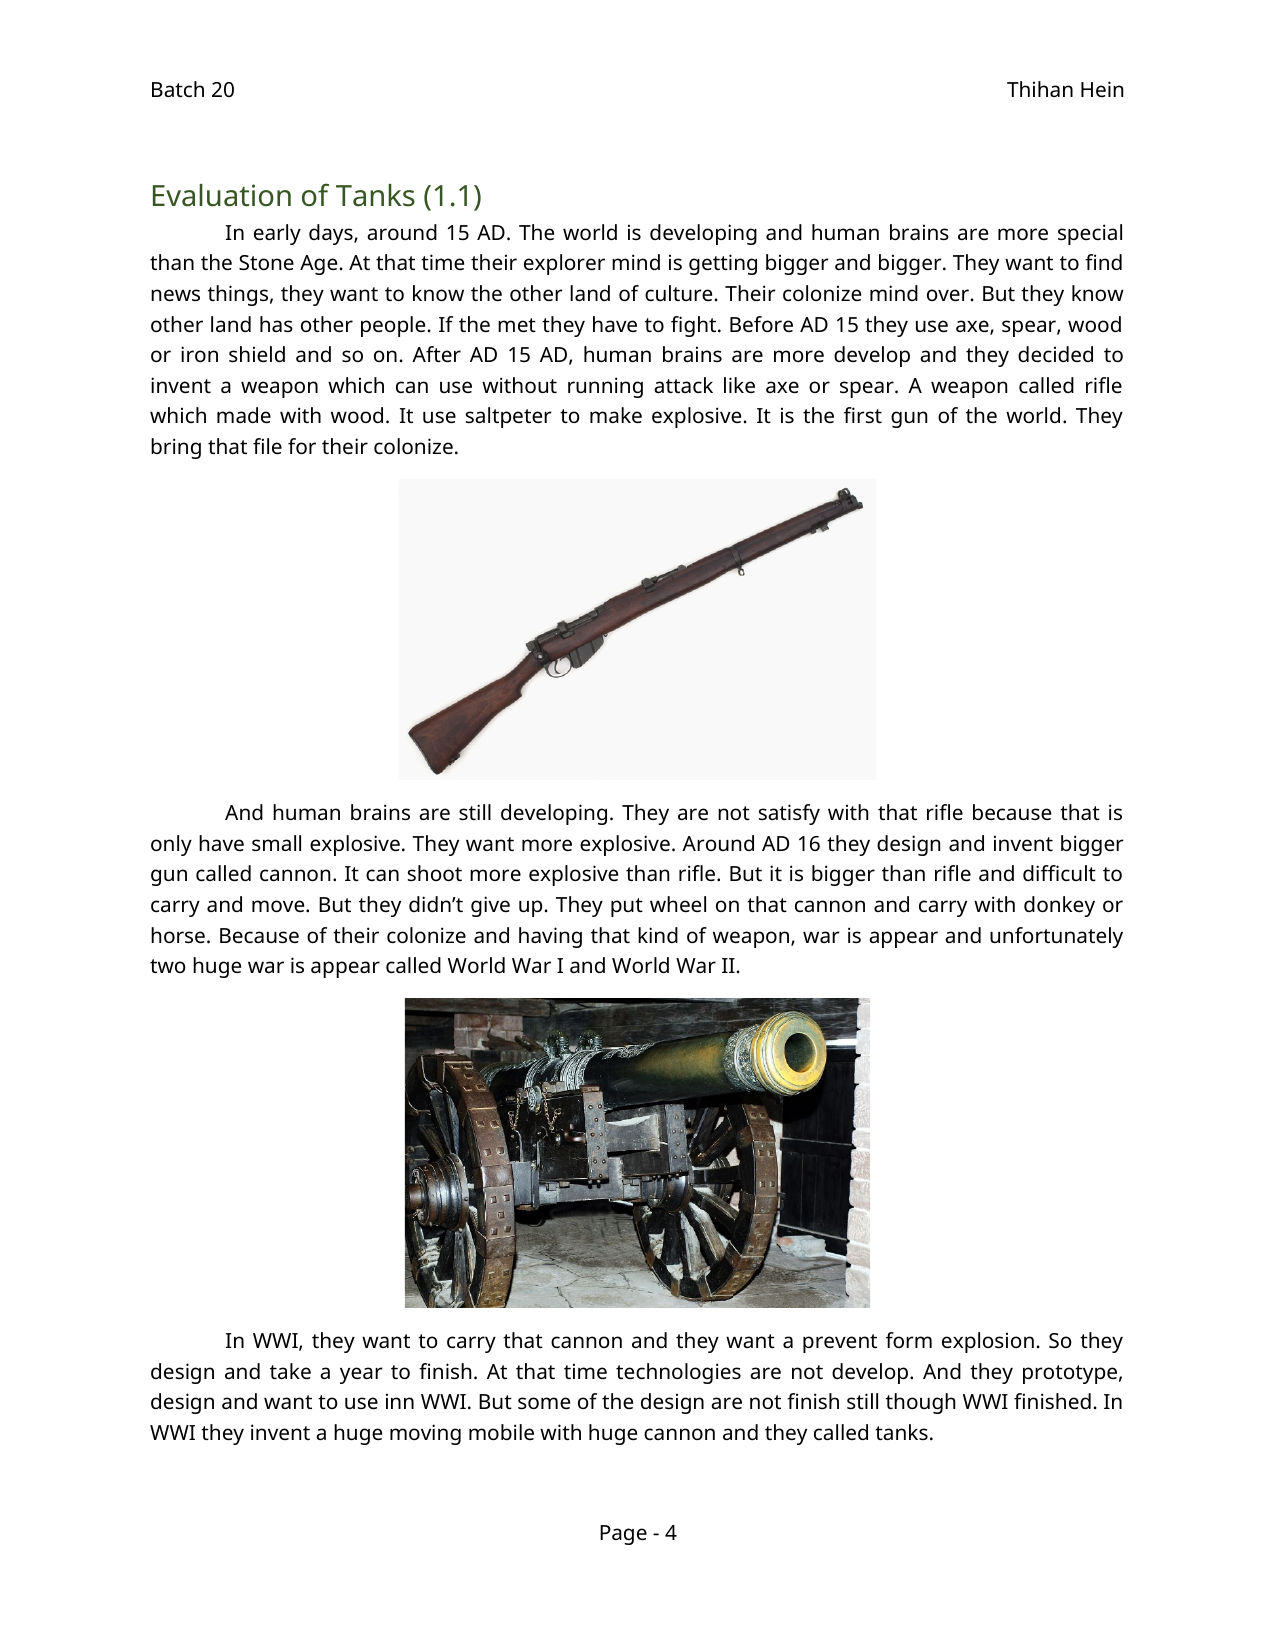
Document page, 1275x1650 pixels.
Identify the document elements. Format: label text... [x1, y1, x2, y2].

picture [404, 998, 871, 1308]
subtitle Evaluation of Tanks (1.1) [150, 175, 1125, 215]
text In early days, around 15 AD. The world is developing and human brains are more special than the Stone Age. At that time their explorer mind is getting bigger and bigger. They want to find news things, they want to know the other land of culture. Their colonize mind over. But they know other land has other people. If the met they have to fight. Before AD 15 they use axe, spear, wood or iron shield and so on. After AD 15 AD, human brains are more develop and they decided to invent a weapon which can use without running attack like axe or spear. A weapon called rifle which made with wood. It use saltpeter to make explosive. It is the first gun of the world. They bring that file for their colonize. [150, 218, 1125, 461]
text And human brains are still developing. They are not satisfy with that rifle because that is only have small explosive. They want more explosive. Around AD 16 they design and invent bigger gun called cannon. It can shoot more explosive than rifle. But it is bigger than rifle and difficult to carry and move. But they didn’t give up. They put wheel on that cannon and carry with donkey or horse. Because of their colonize and having that kind of weapon, war is appear and unfortunately two huge war is appear called World War I and World War II. [150, 798, 1125, 980]
picture [398, 479, 877, 780]
text In WWI, they want to carry that cannon and they want a prevent form explosion. So they design and take a year to finish. At that time technologies are not develop. And they prototype, design and want to use inn WWI. But some of the design are not finish still though WWI finished. In WWI they invent a huge moving mobile with huge cannon and they called tanks. [150, 1326, 1125, 1446]
